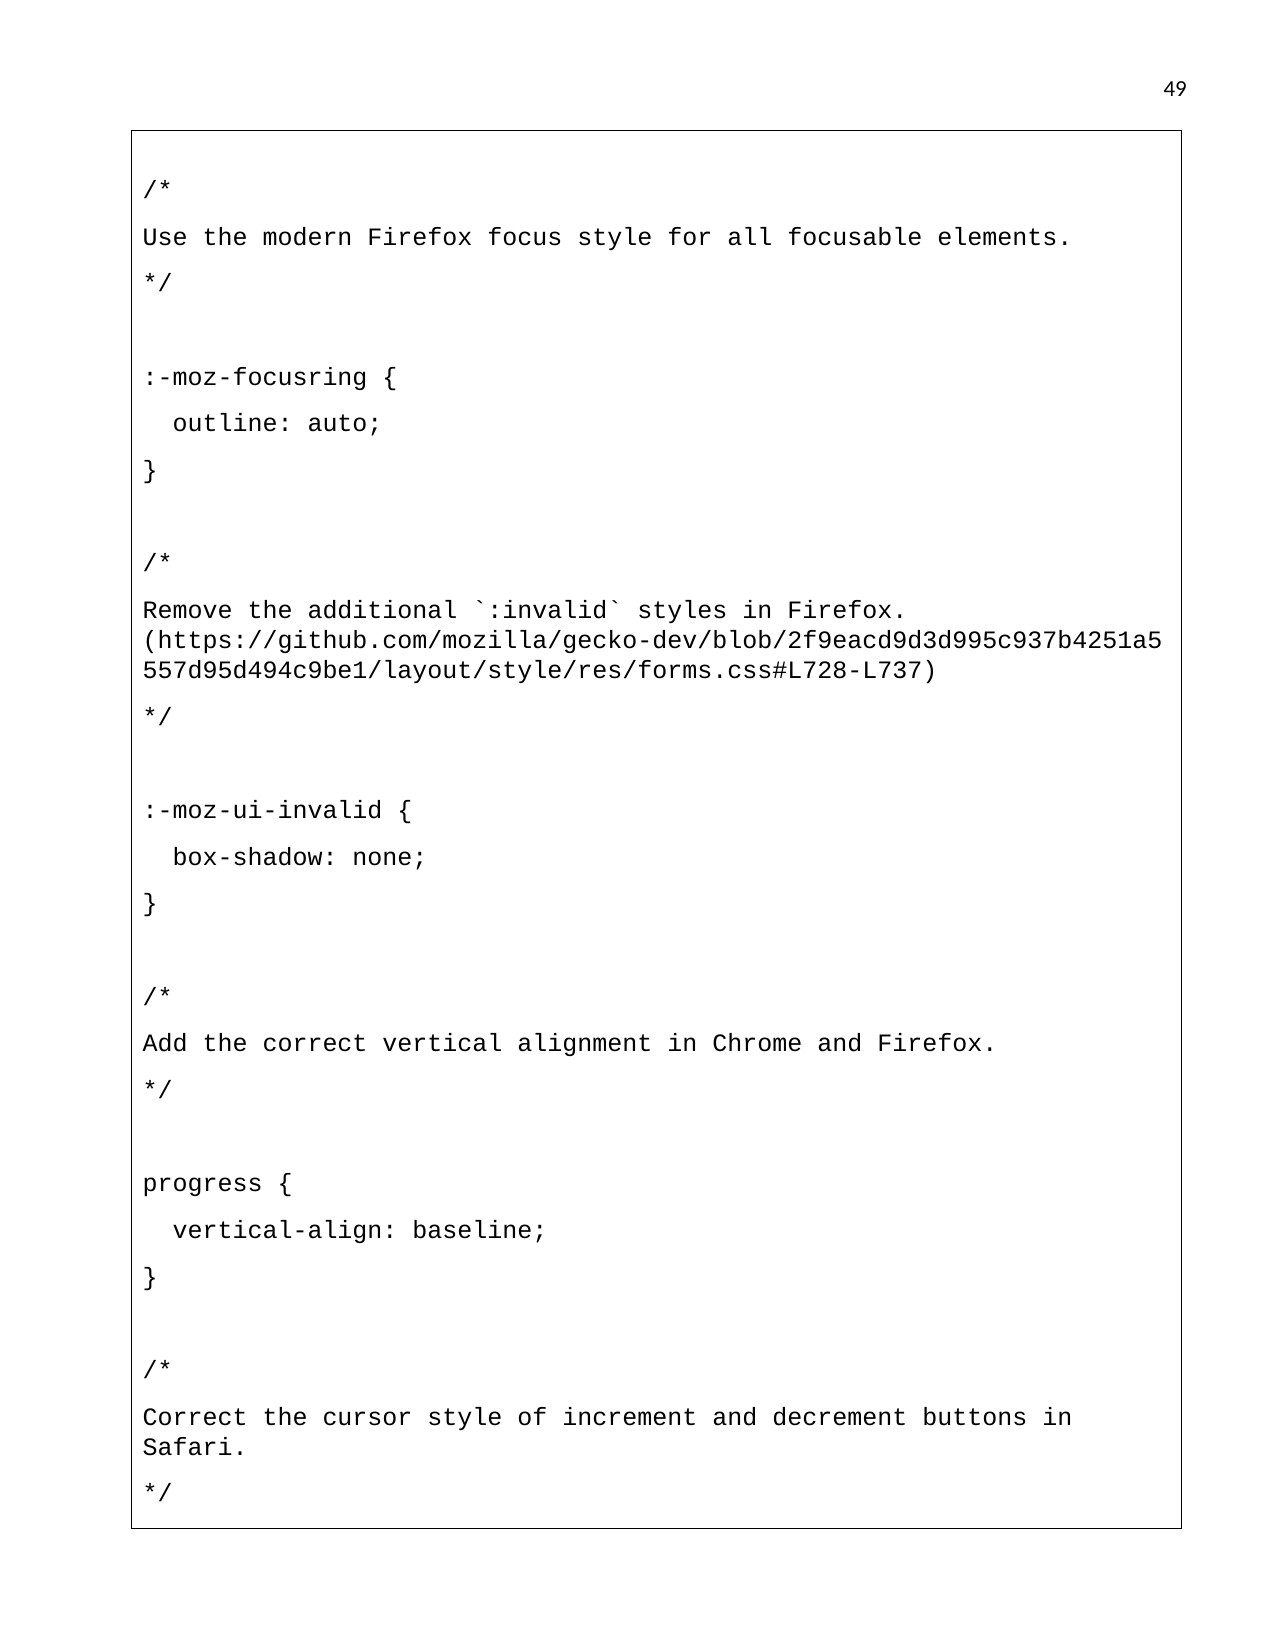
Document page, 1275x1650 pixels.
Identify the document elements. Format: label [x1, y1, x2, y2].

table_header [132, 131, 1181, 1527]
